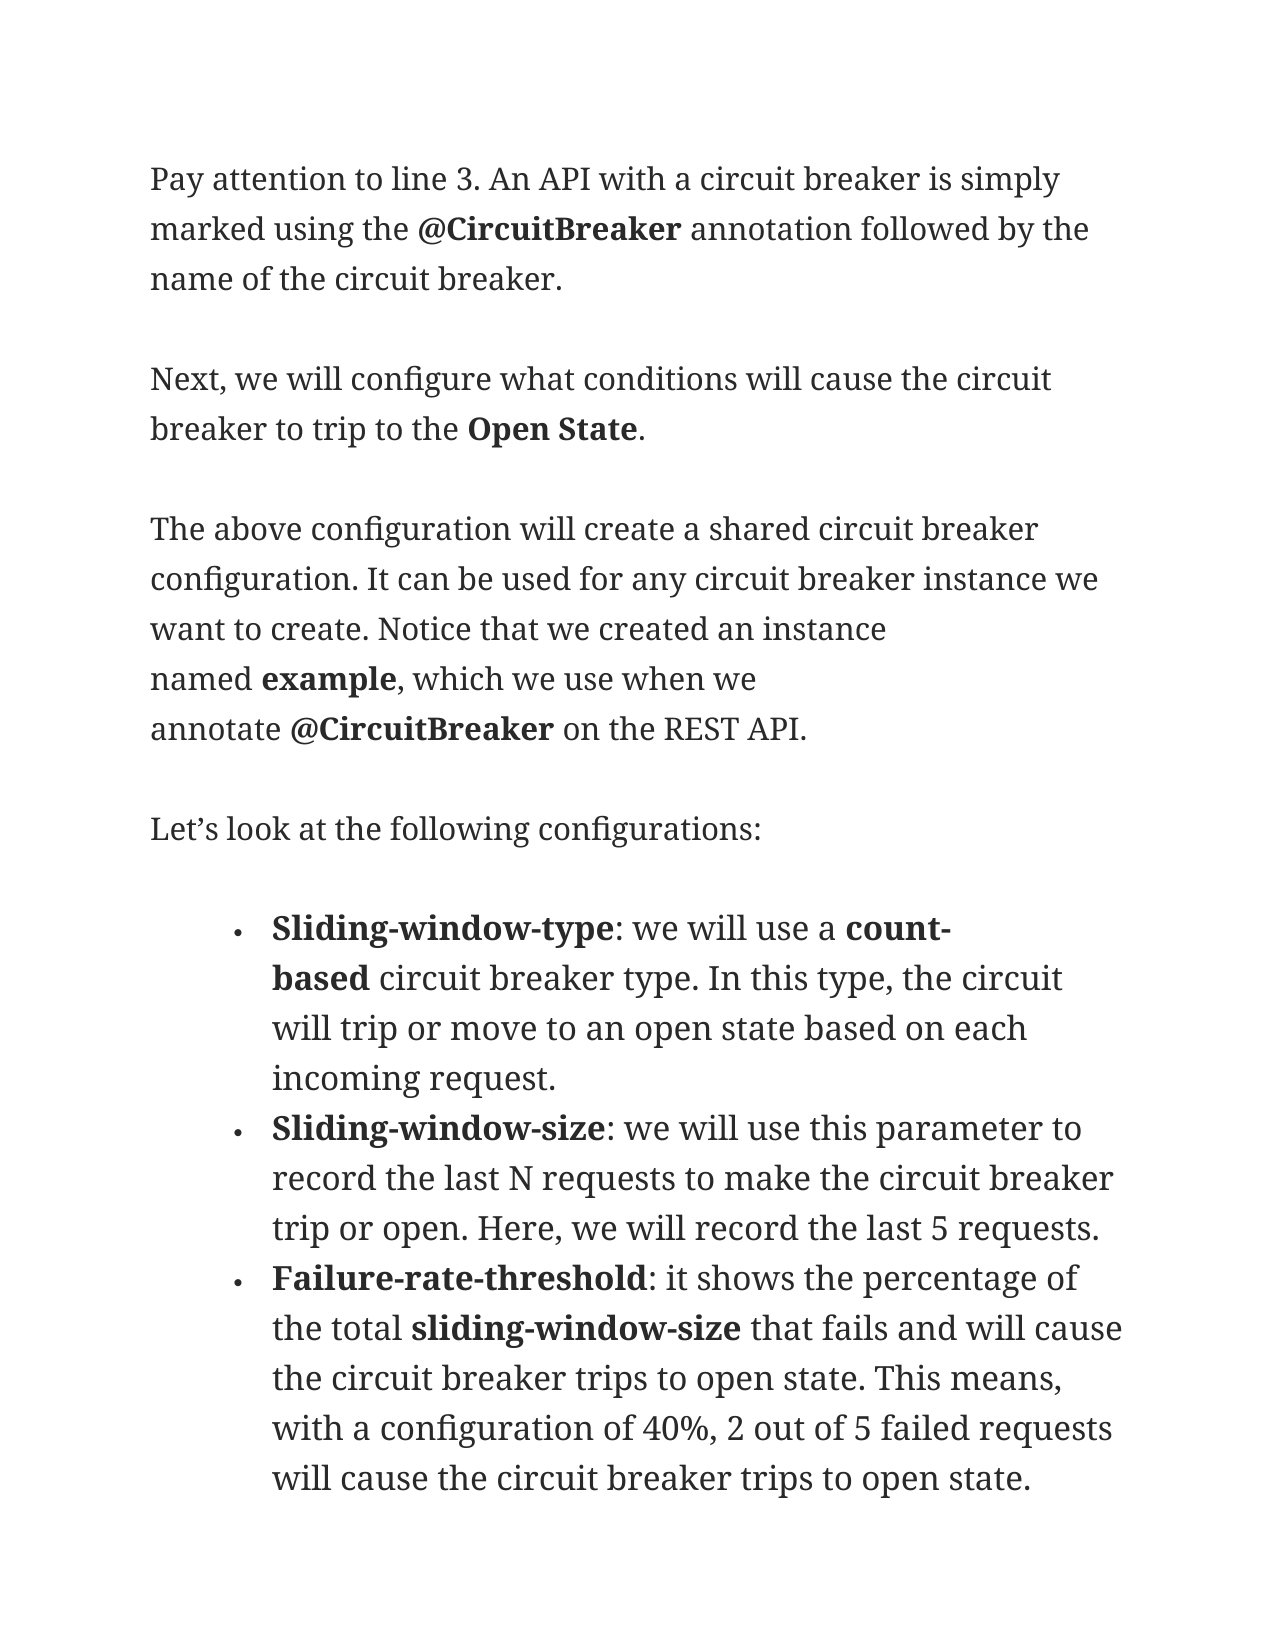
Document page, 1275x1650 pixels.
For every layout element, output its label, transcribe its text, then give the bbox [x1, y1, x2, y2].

list Failure-rate-threshold: it shows the percentage of the total sliding-window-size that fails and will cause the circuit breaker trips to open state. This means, with a configuration of 40%, 2 out of 5 failed requests will cause the circuit breaker trips to open state. [234, 1250, 1125, 1500]
text Pay attention to line 3. An API with a circuit breaker is simply marked using the @CircuitBreaker annotation followed by the name of the circuit breaker. [150, 150, 1125, 300]
text The above configuration will create a shared circuit breaker configuration. It can be used for any circuit breaker instance we want to create. Notice that we created an instance named example, which we use when we annotate @CircuitBreaker on the REST API. [150, 500, 1125, 750]
text Let’s look at the following configurations: [150, 800, 1125, 850]
list Sliding-window-type: we will use a count-based circuit breaker type. In this type, the circuit will trip or move to an open state based on each incoming request. [234, 900, 1125, 1100]
list Sliding-window-size: we will use this parameter to record the last N requests to make the circuit breaker trip or open. Here, we will record the last 5 requests. [234, 1100, 1125, 1250]
text Next, we will configure what conditions will cause the circuit breaker to trip to the Open State. [150, 350, 1125, 450]
